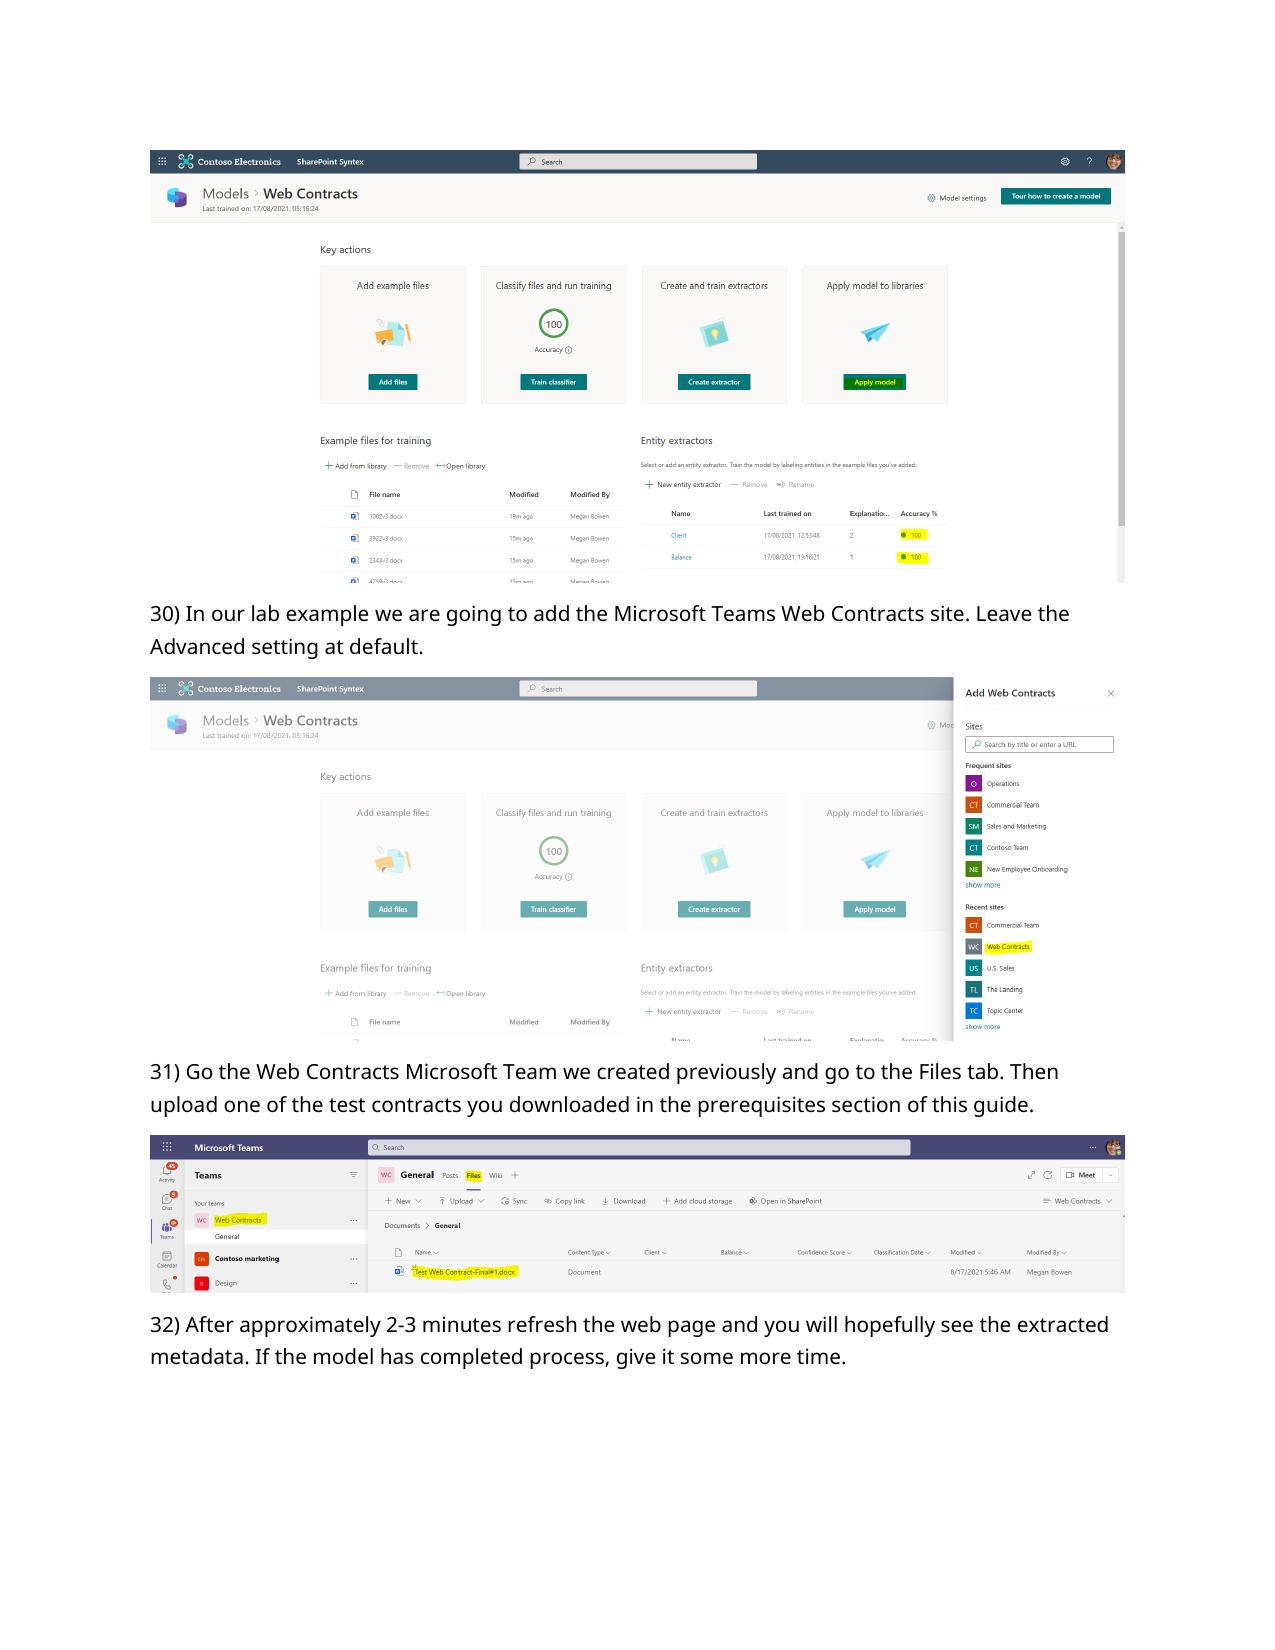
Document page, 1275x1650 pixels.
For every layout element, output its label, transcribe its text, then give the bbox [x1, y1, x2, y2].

text 30) In our lab example we are going to add the Microsoft Teams Web Contracts site. Leave the Advanced setting at default. [150, 599, 1125, 660]
text 32) After approximately 2-3 minutes refresh the web page and you will hopefully see the extracted metadata. If the model has completed process, give it some more time. [150, 1310, 1125, 1371]
picture [150, 677, 1125, 1041]
picture [150, 150, 1125, 583]
picture [150, 1135, 1125, 1293]
text 31) Go the Web Contracts Microsoft Team we created previously and go to the Files tab. Then upload one of the test contracts you downloaded in the prerequisites section of this guide. [150, 1057, 1125, 1118]
